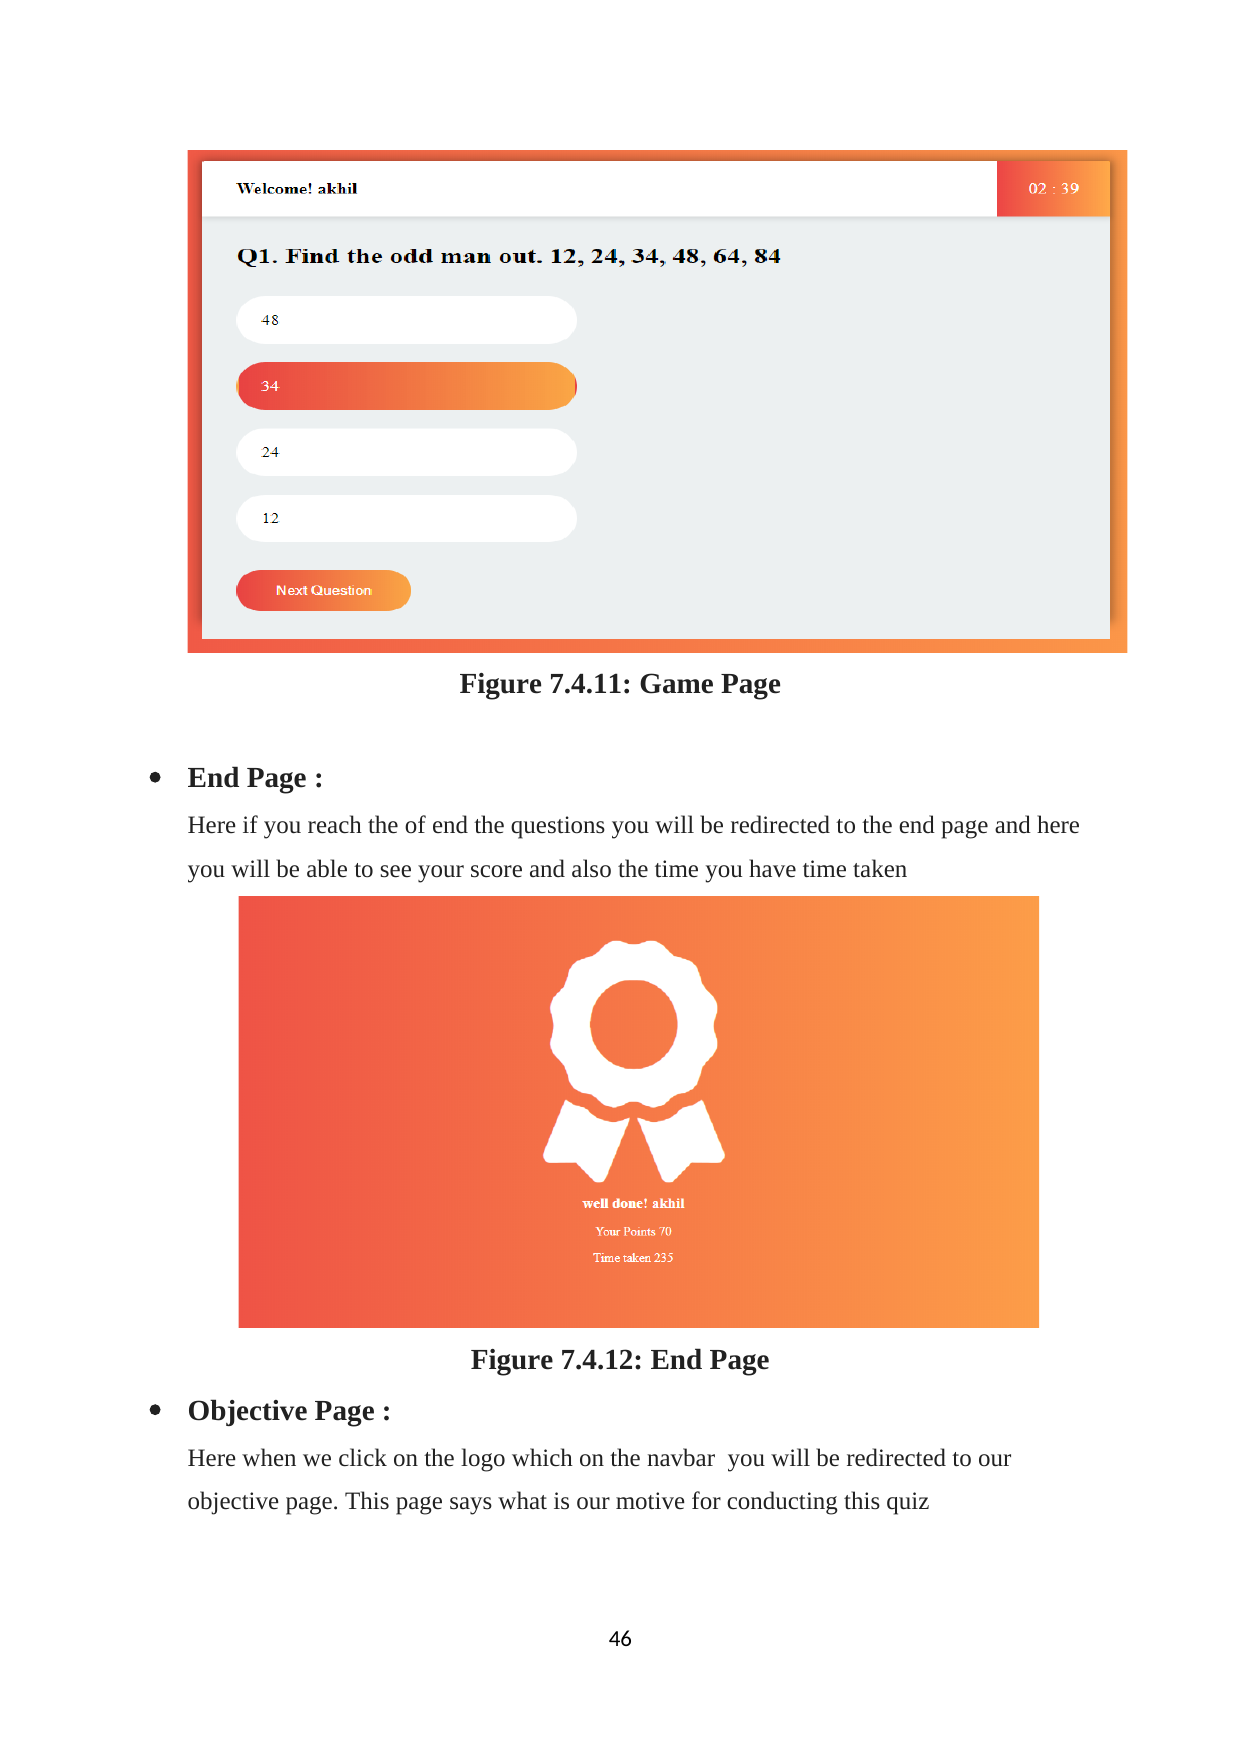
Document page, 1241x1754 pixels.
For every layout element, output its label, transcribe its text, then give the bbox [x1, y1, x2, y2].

text Here if you reach the of end the questions you will be redirected to the end page and here you will be able to see your score and also the time you have time taken [187, 811, 1090, 882]
list Objective Page : [150, 1393, 1090, 1426]
picture [187, 150, 1128, 653]
text Figure 7.4.12: End Page [150, 1342, 1090, 1376]
list End Page : [150, 760, 1090, 794]
picture [238, 896, 1040, 1328]
text Here when we click on the logo which on the navbar you will be redirected to our objective page. This page says what is our motive for conducting this quiz [187, 1443, 1090, 1515]
text Figure 7.4.11: Game Page [150, 667, 1090, 700]
